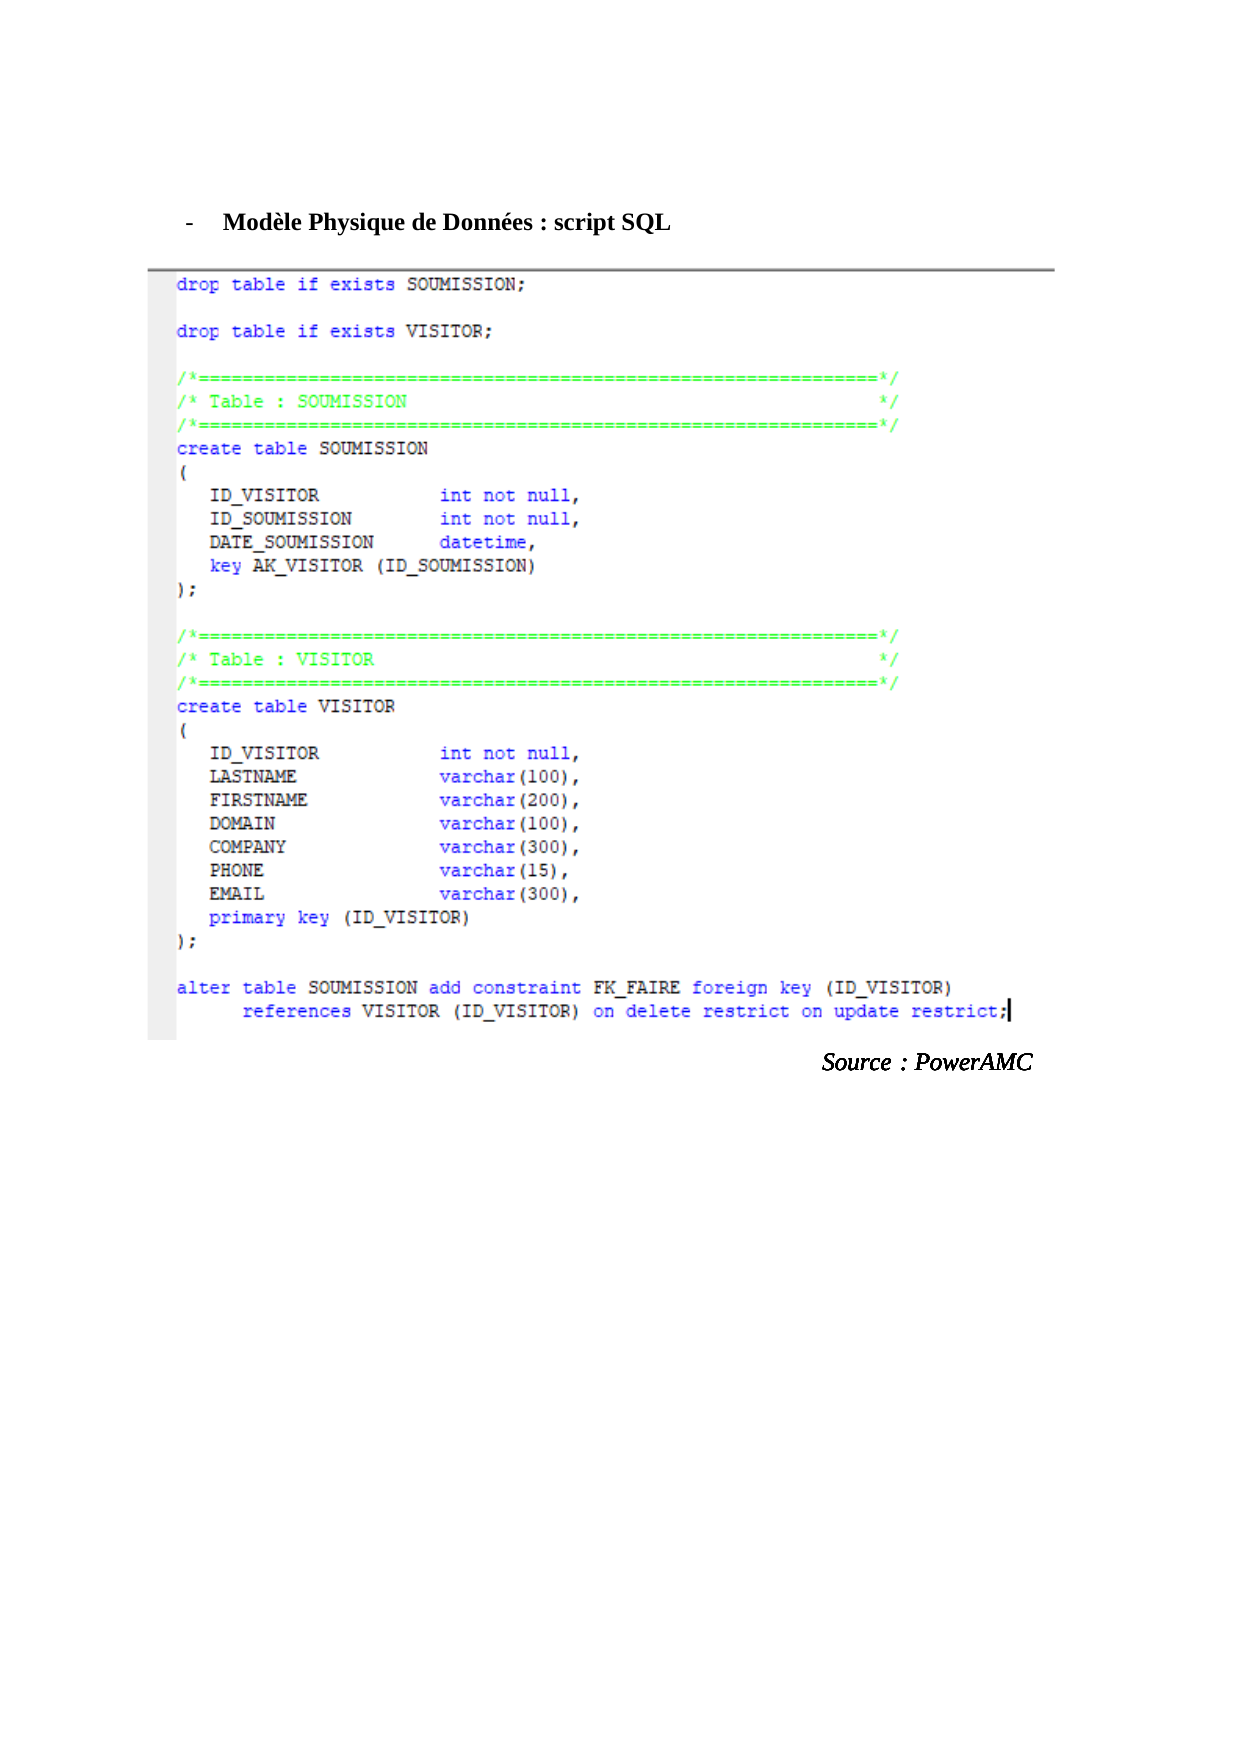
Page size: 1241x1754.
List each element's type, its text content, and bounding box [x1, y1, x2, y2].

picture [147, 267, 1055, 1040]
list Modèle Physique de Données : script SQL [185, 207, 1093, 236]
